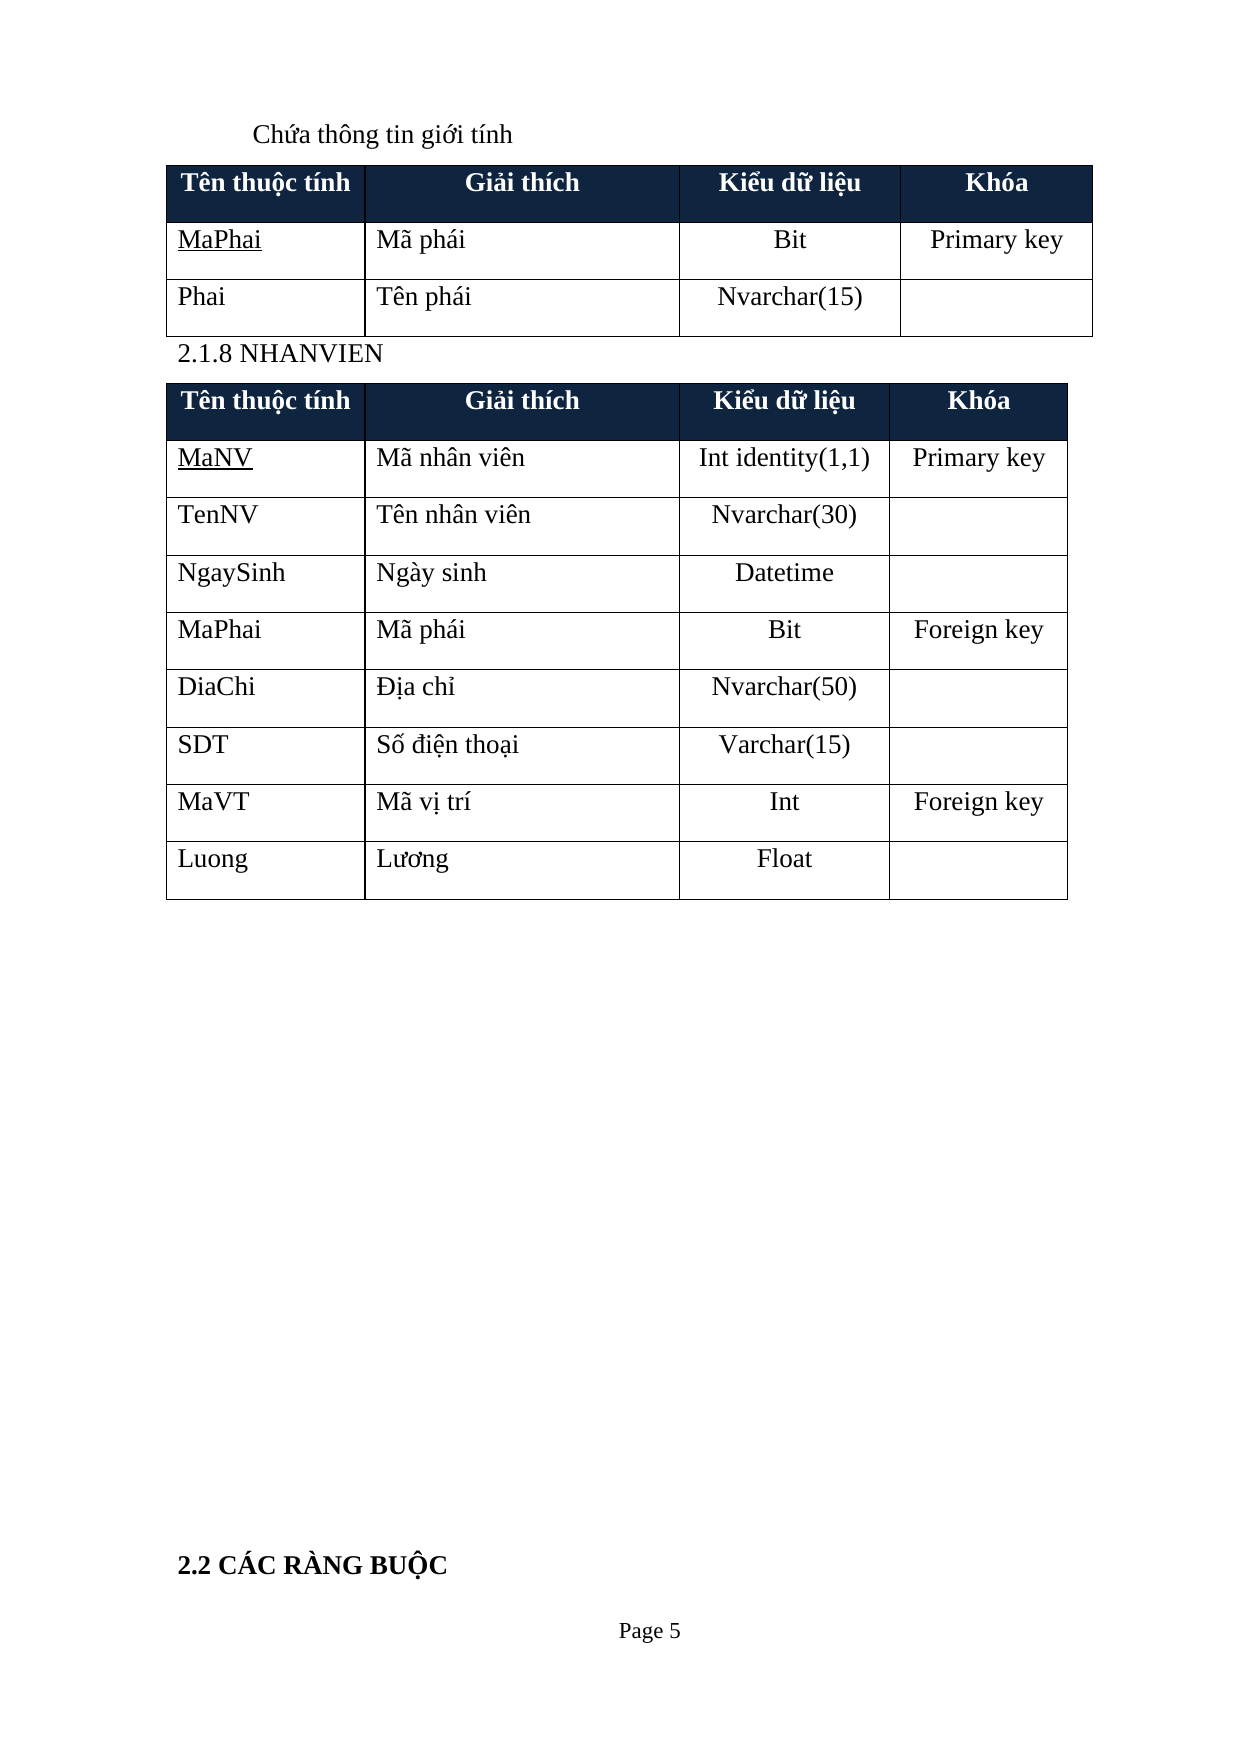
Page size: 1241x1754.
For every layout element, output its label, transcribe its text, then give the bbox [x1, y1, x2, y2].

table_cell [890, 498, 1067, 555]
table_header Kiểu dữ liệu [680, 384, 889, 440]
table_cell Tên phái [366, 280, 679, 336]
table_cell MaNV [167, 441, 364, 497]
table_header Giải thích [366, 166, 679, 222]
table_cell Nvarchar(50) [680, 670, 889, 727]
table_cell Float [680, 842, 889, 899]
table_cell [890, 842, 1067, 899]
table_cell Địa chỉ [366, 670, 679, 727]
table_cell Int identity(1,1) [680, 441, 889, 497]
table_cell Nvarchar(15) [680, 280, 900, 336]
table_cell Primary key [890, 441, 1067, 497]
table_cell Bit [680, 613, 889, 669]
table_cell Ngày sinh [366, 556, 679, 612]
table_cell NgaySinh [167, 556, 364, 612]
table_cell MaPhai [167, 613, 364, 669]
table_cell MaPhai [167, 223, 364, 278]
table_cell Số điện thoại [366, 728, 679, 784]
table_cell Foreign key [890, 613, 1067, 669]
table_cell Luong [167, 842, 364, 899]
table_cell Lương [366, 842, 679, 899]
table_cell [890, 728, 1067, 784]
text Các Ràng Buộc [177, 1549, 1122, 1580]
table_header Tên thuộc tính [167, 166, 364, 222]
table_cell Varchar(15) [680, 728, 889, 784]
table_cell Bit [680, 223, 900, 278]
table_cell Phai [167, 280, 364, 336]
table_header Khóa [901, 166, 1092, 222]
table_header Tên thuộc tính [167, 384, 364, 440]
table_cell TenNV [167, 498, 364, 555]
text NHANVIEN [177, 337, 1122, 368]
table_cell Mã phái [366, 613, 679, 669]
table_cell Int [680, 785, 889, 841]
table_cell [890, 670, 1067, 727]
text Chứa thông tin giới tính [252, 118, 1122, 149]
table_cell Mã nhân viên [366, 441, 679, 497]
table_cell [890, 556, 1067, 612]
table_cell Mã phái [366, 223, 679, 278]
table_header Giải thích [366, 384, 679, 440]
table_cell DiaChi [167, 670, 364, 727]
table_header Kiểu dữ liệu [680, 166, 900, 222]
table_cell Mã vị trí [366, 785, 679, 841]
table_cell Tên nhân viên [366, 498, 679, 555]
table_cell Datetime [680, 556, 889, 612]
table_cell MaVT [167, 785, 364, 841]
table_cell [901, 280, 1092, 336]
table_cell Primary key [901, 223, 1092, 278]
table_header Khóa [890, 384, 1067, 440]
table_cell Nvarchar(30) [680, 498, 889, 555]
table_cell Foreign key [890, 785, 1067, 841]
table_cell SDT [167, 728, 364, 784]
